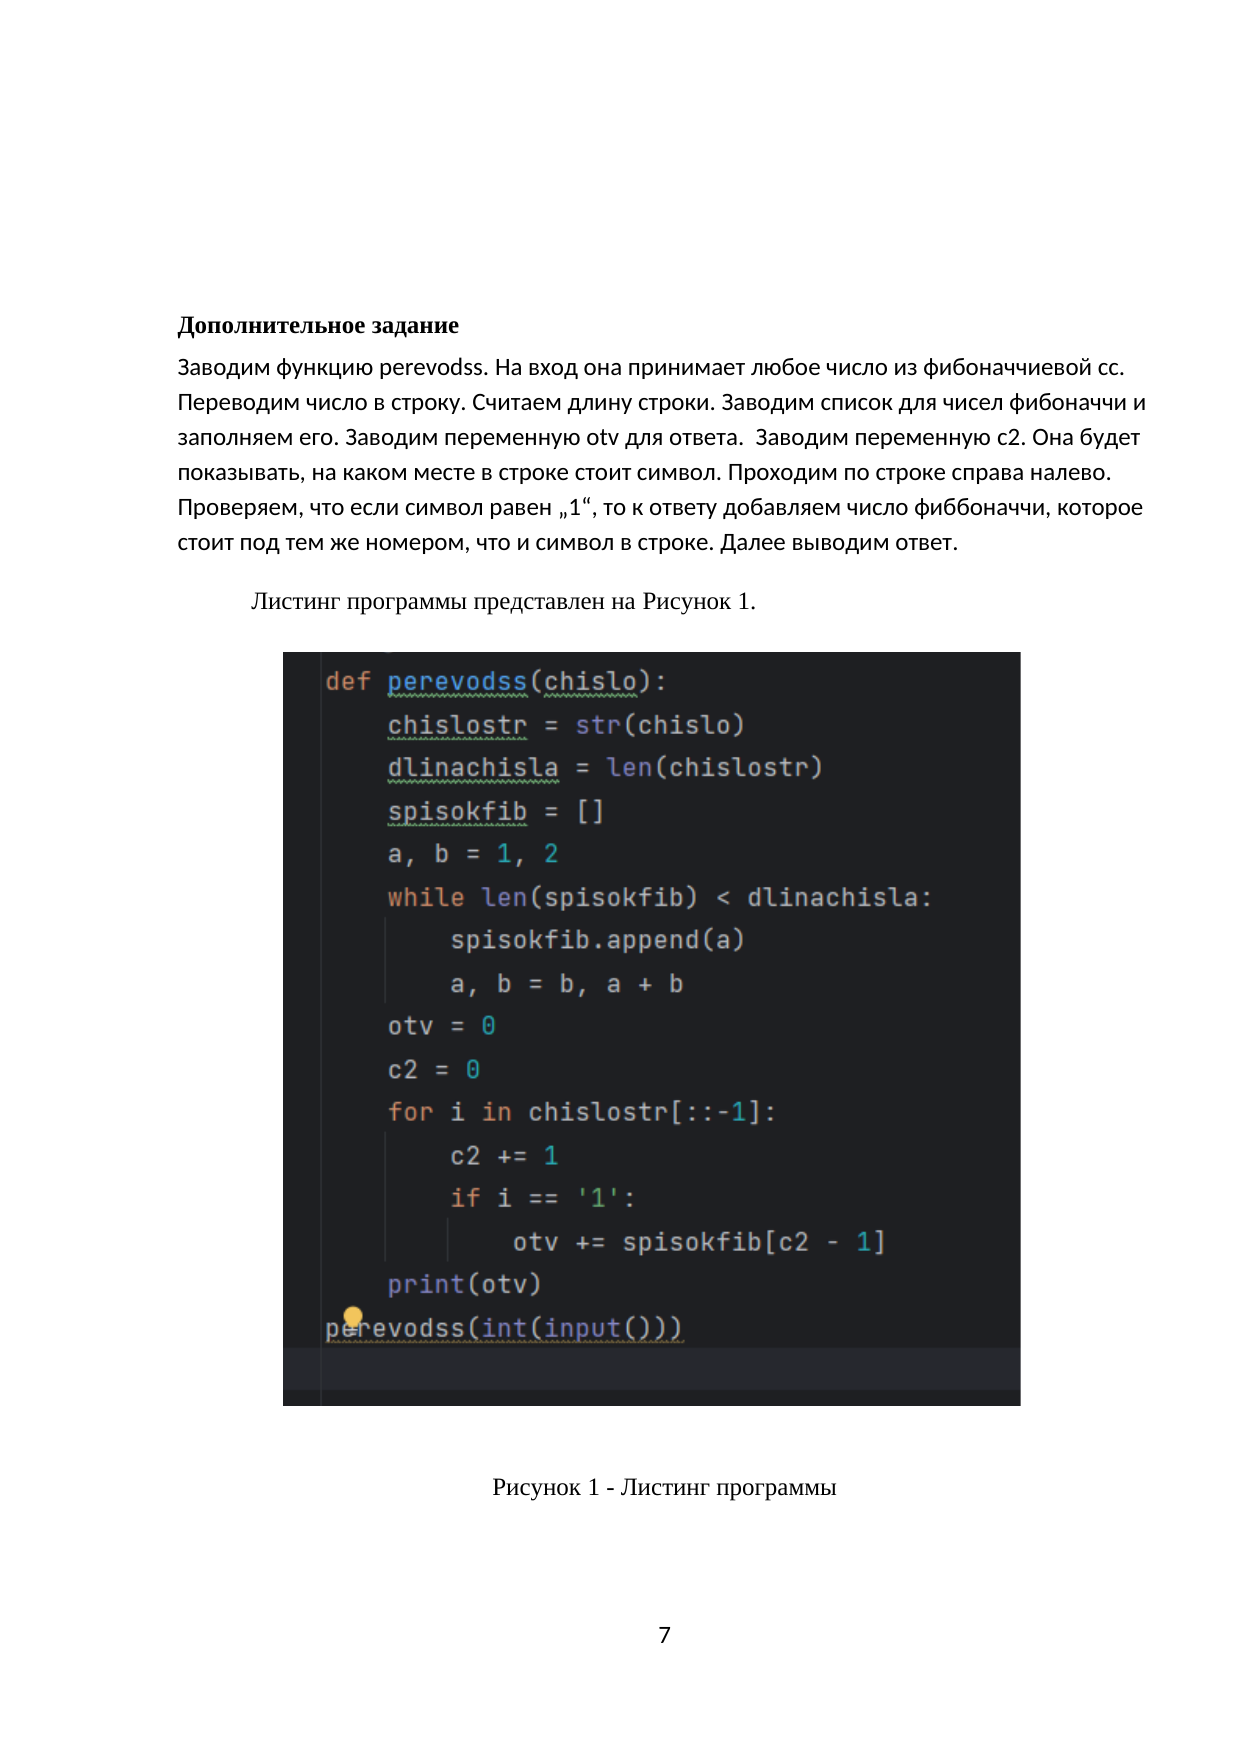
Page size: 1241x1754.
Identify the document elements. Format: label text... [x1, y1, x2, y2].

subtitle Дополнительное задание [177, 310, 1152, 339]
text Листинг программы представлен на Рисунок 1. [177, 586, 1152, 615]
text Рисунок 1 - Листинг программы [177, 1472, 1152, 1501]
picture [283, 652, 1021, 1406]
text Заводим функцию perevodss. На вход она принимает любое число из фибоначчиевой сс. Переводим число в строку. Считаем длину строки. Заводим список для чисел фибоначчи и заполняем его. Заводим переменную otv для ответа. Заводим переменную c2. Она будет показывать, на каком месте в строке стоит символ. Проходим по строке справа налево. Проверяем, что если символ равен „1“, то к ответу добавляем число фиббоначчи, которое стоит под тем же номером, что и символ в строке. Далее выводим ответ. [177, 351, 1152, 557]
